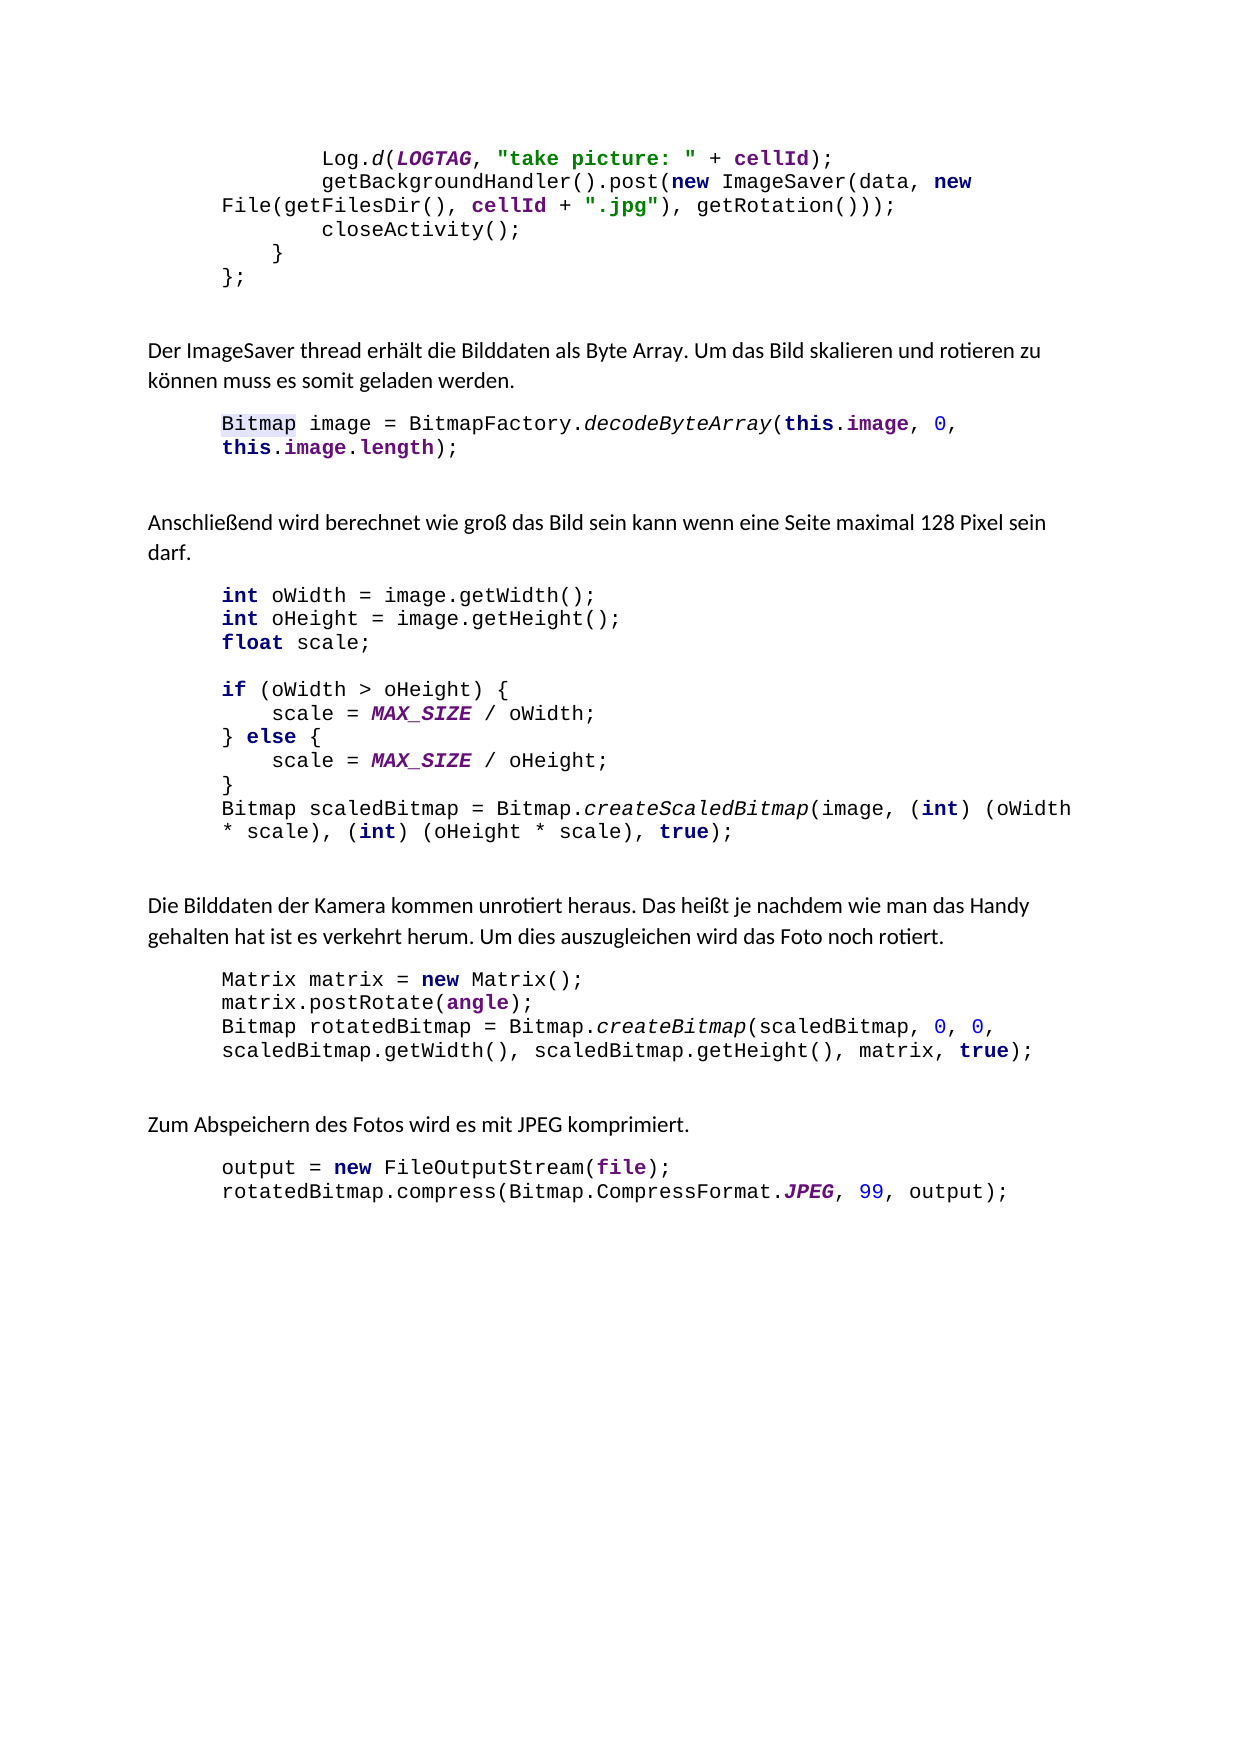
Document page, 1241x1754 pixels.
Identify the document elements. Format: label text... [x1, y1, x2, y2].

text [221, 148, 1093, 289]
text output = new FileOutputStream(file); rotatedBitmap.compress(Bitmap.CompressFormat.JPEG, 99, output); [221, 1157, 1093, 1204]
text Bitmap image = BitmapFactory.decodeByteArray(this.image, 0, this.image.length); [221, 413, 1093, 461]
text Anschließend wird berechnet wie groß das Bild sein kann wenn eine Seite maximal 128 Pixel sein darf. [148, 508, 1093, 566]
text Zum Abspeichern des Fotos wird es mit JPEG komprimiert. [148, 1110, 1093, 1138]
text Matrix matrix = new Matrix(); matrix.postRotate(angle); Bitmap rotatedBitmap = Bitmap.createBitmap(scaledBitmap, 0, 0, scaledBitmap.getWidth(), scaledBitmap.getHeight(), matrix, true); [221, 969, 1093, 1063]
text Die Bilddaten der Kamera kommen unrotiert heraus. Das heißt je nachdem wie man das Handy gehalten hat ist es verkehrt herum. Um dies auszugleichen wird das Foto noch rotiert. [148, 892, 1093, 950]
text Der ImageSaver thread erhält die Bilddaten als Byte Array. Um das Bild skalieren und rotieren zu können muss es somit geladen werden. [148, 336, 1093, 394]
text int oWidth = image.getWidth(); int oHeight = image.getHeight(); float scale; if (oWidth > oHeight) { scale = MAX_SIZE / oWidth; } else { scale = MAX_SIZE / oHeight; } Bitmap scaledBitmap = Bitmap.createScaledBitmap(image, (int) (oWidth * scale), (int) (oHeight * scale), true); [221, 585, 1093, 845]
